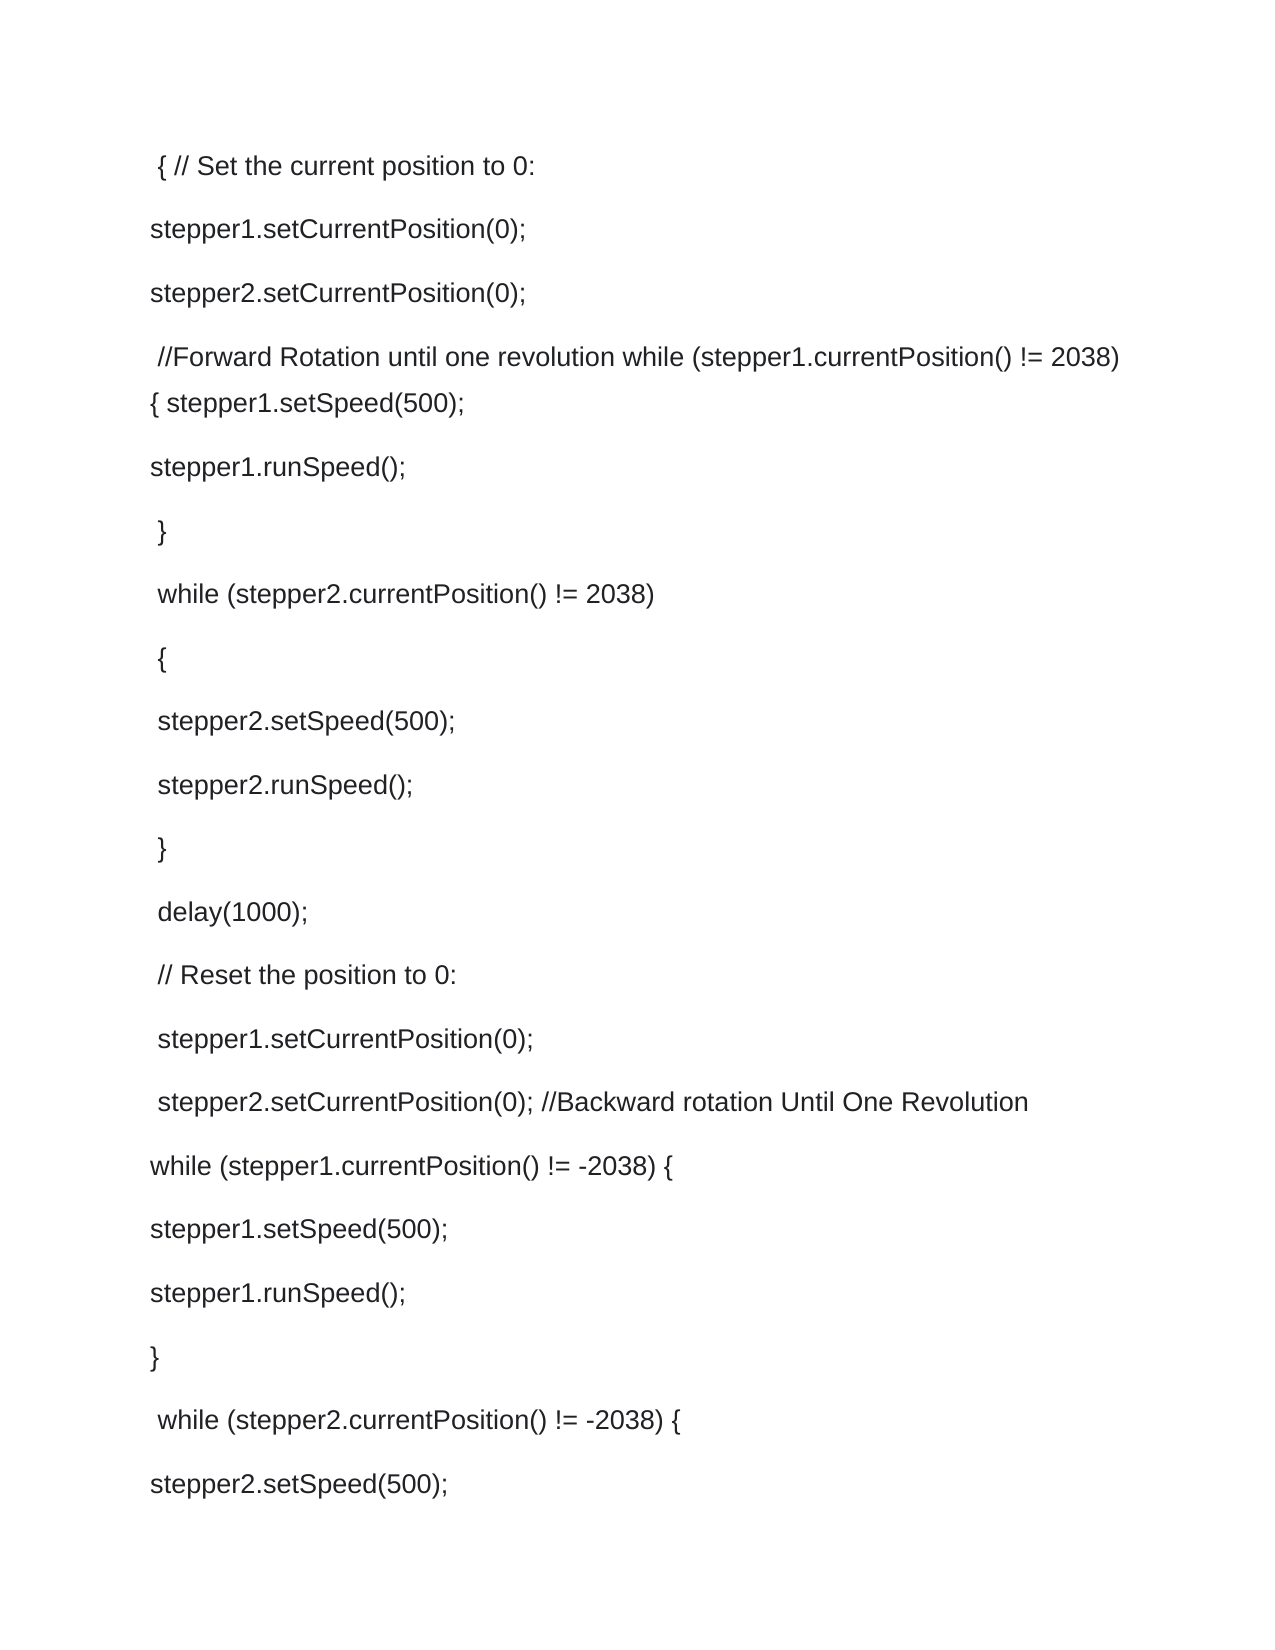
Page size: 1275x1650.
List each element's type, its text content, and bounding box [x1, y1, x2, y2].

text // Reset the position to 0: [150, 959, 1125, 991]
text stepper2.setCurrentPosition(0); //Backward rotation Until One Revolution [150, 1086, 1125, 1118]
text stepper1.setSpeed(500); [150, 1213, 1125, 1245]
text stepper2.runSpeed(); [150, 769, 1125, 800]
text } [150, 1341, 1125, 1372]
text stepper1.runSpeed(); [150, 1277, 1125, 1308]
text } [150, 514, 1125, 546]
text } [150, 832, 1125, 863]
text stepper2.setSpeed(500); [150, 1468, 1125, 1499]
text { [150, 642, 1125, 673]
text { // Set the current position to 0: [150, 150, 1125, 181]
text stepper1.setCurrentPosition(0); [150, 1023, 1125, 1054]
text while (stepper2.currentPosition() != 2038) [150, 578, 1125, 609]
text stepper2.setCurrentPosition(0); [150, 277, 1125, 308]
text //Forward Rotation until one revolution while (stepper1.currentPosition() != 2038) { stepper1.setSpeed(500); [150, 341, 1125, 419]
text stepper2.setSpeed(500); [150, 705, 1125, 736]
text stepper1.runSpeed(); [150, 451, 1125, 482]
text stepper1.setCurrentPosition(0); [150, 213, 1125, 245]
text delay(1000); [150, 896, 1125, 927]
text while (stepper2.currentPosition() != -2038) { [150, 1404, 1125, 1435]
text while (stepper1.currentPosition() != -2038) { [150, 1150, 1125, 1181]
